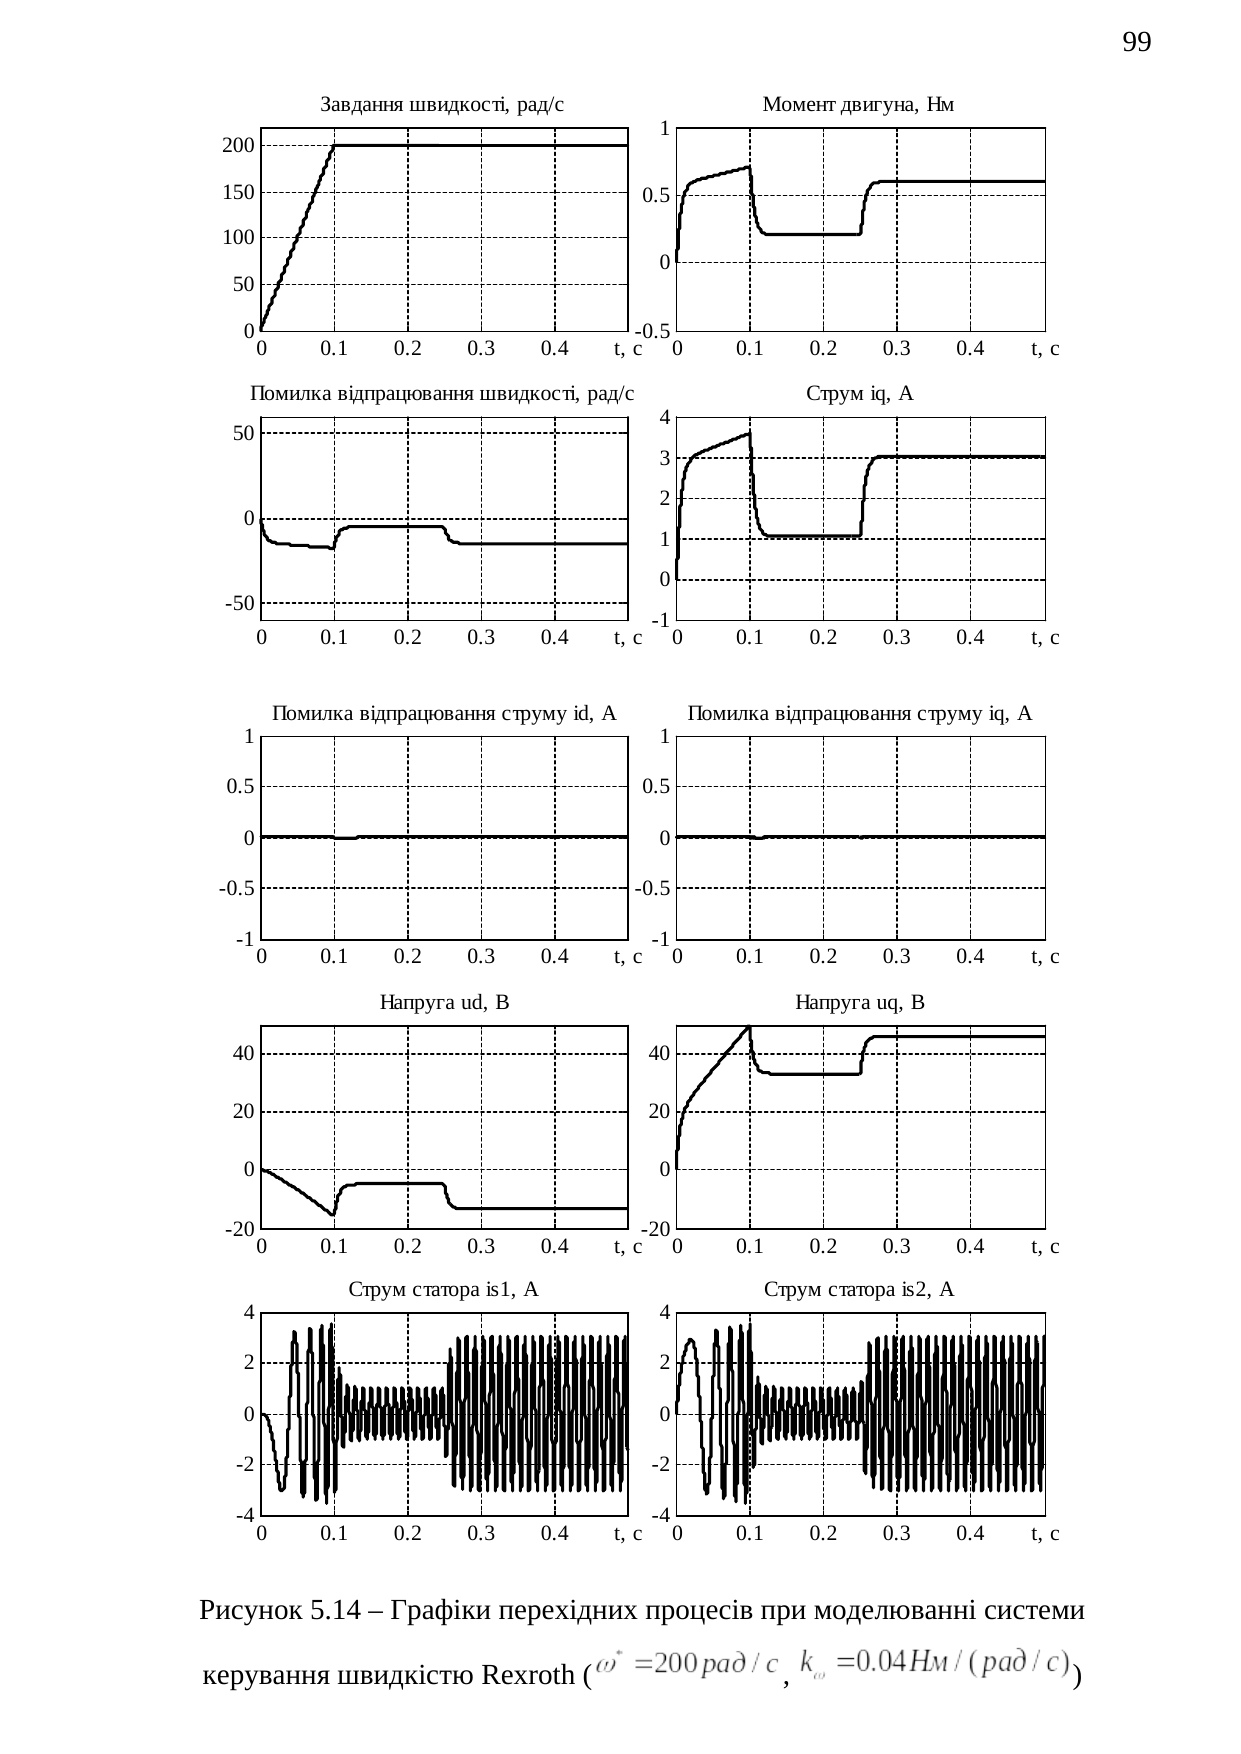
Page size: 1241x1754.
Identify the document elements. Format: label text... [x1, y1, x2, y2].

text Рисунок 5.14 – Графіки перехідних процесів при моделюванні системи керування швидкістю Rexroth (, ) [133, 1592, 1152, 1691]
